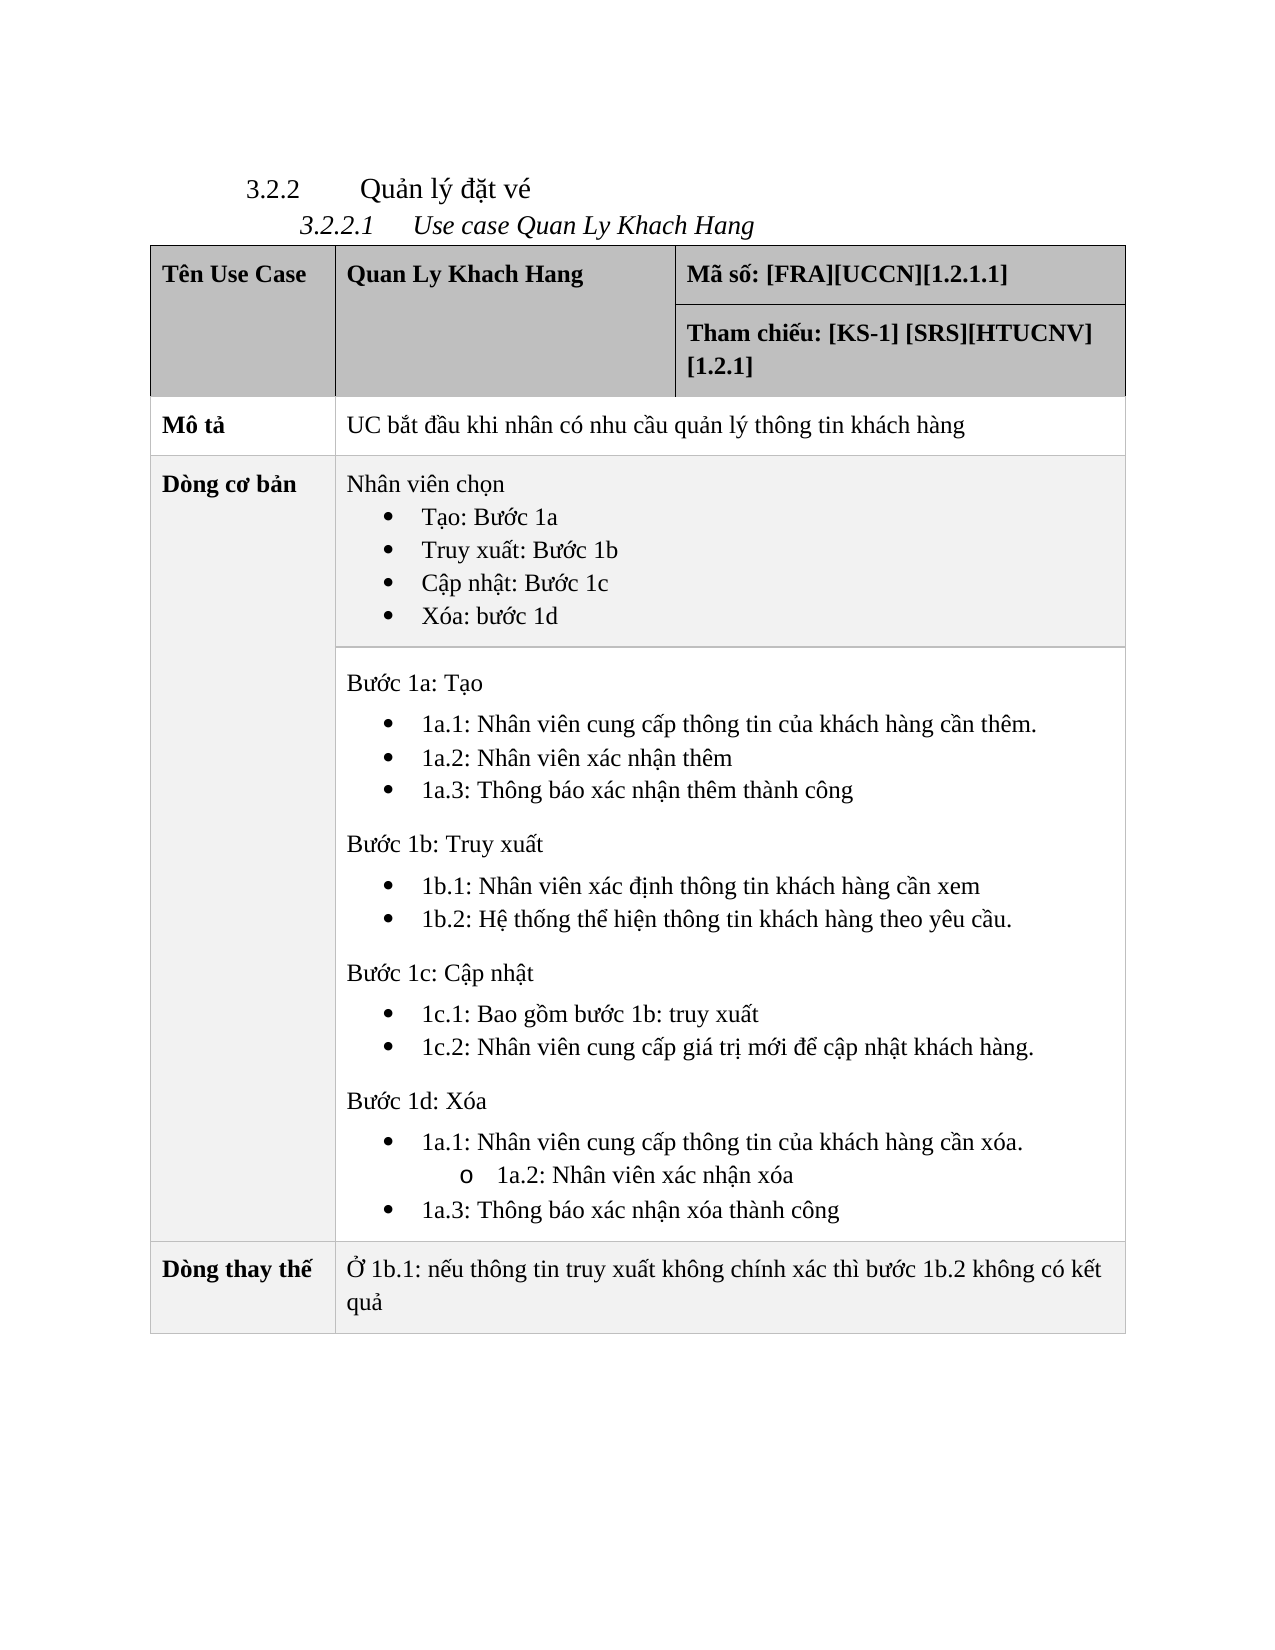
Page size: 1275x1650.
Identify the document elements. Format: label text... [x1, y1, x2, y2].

table_cell Bước 1a: Tạo 1a.1: Nhân viên cung cấp thông tin của khách hàng cần thêm. 1a.2: Nhân viên xác nhận thêm 1a.3: Thông báo xác nhận thêm thành công Bước 1b: Truy xuất 1b.1: Nhân viên xác định thông tin khách hàng cần xem 1b.2: Hệ thống thể hiện thông tin khách hàng theo yêu cầu. Bước 1c: Cập nhật 1c.1: Bao gồm bước 1b: truy xuất 1c.2: Nhân viên cung cấp giá trị mới để cập nhật khách hàng. Bước 1d: Xóa 1a.1: Nhân viên cung cấp thông tin của khách hàng cần xóa. 1a.2: Nhân viên xác nhận xóa 1a.3: Thông báo xác nhận xóa thành công [336, 648, 1125, 1241]
table_header Tên Use Case [151, 246, 335, 396]
table_cell Nhân viên chọn Tạo: Bước 1a Truy xuất: Bước 1b Cập nhật: Bước 1c Xóa: bước 1d [336, 456, 1125, 646]
table_cell Dòng cơ bản [151, 456, 335, 1241]
text Quản lý đặt vé [300, 171, 1125, 204]
table_cell Dòng thay thế [151, 1242, 335, 1333]
table_cell Tham chiếu: [KS-1] [SRS][HTUCNV][1.2.1] [676, 305, 1125, 396]
text Use case Quan Ly Khach Hang [300, 209, 1125, 241]
table_cell UC bắt đầu khi nhân có nhu cầu quản lý thông tin khách hàng [336, 397, 1125, 455]
table_cell Ở 1b.1: nếu thông tin truy xuất không chính xác thì bước 1b.2 không có kết quả [336, 1242, 1125, 1333]
table_header Mã số: [FRA][UCCN][1.2.1.1] [676, 246, 1125, 304]
table_cell Mô tả [151, 397, 335, 455]
table_header Quan Ly Khach Hang [336, 246, 675, 396]
